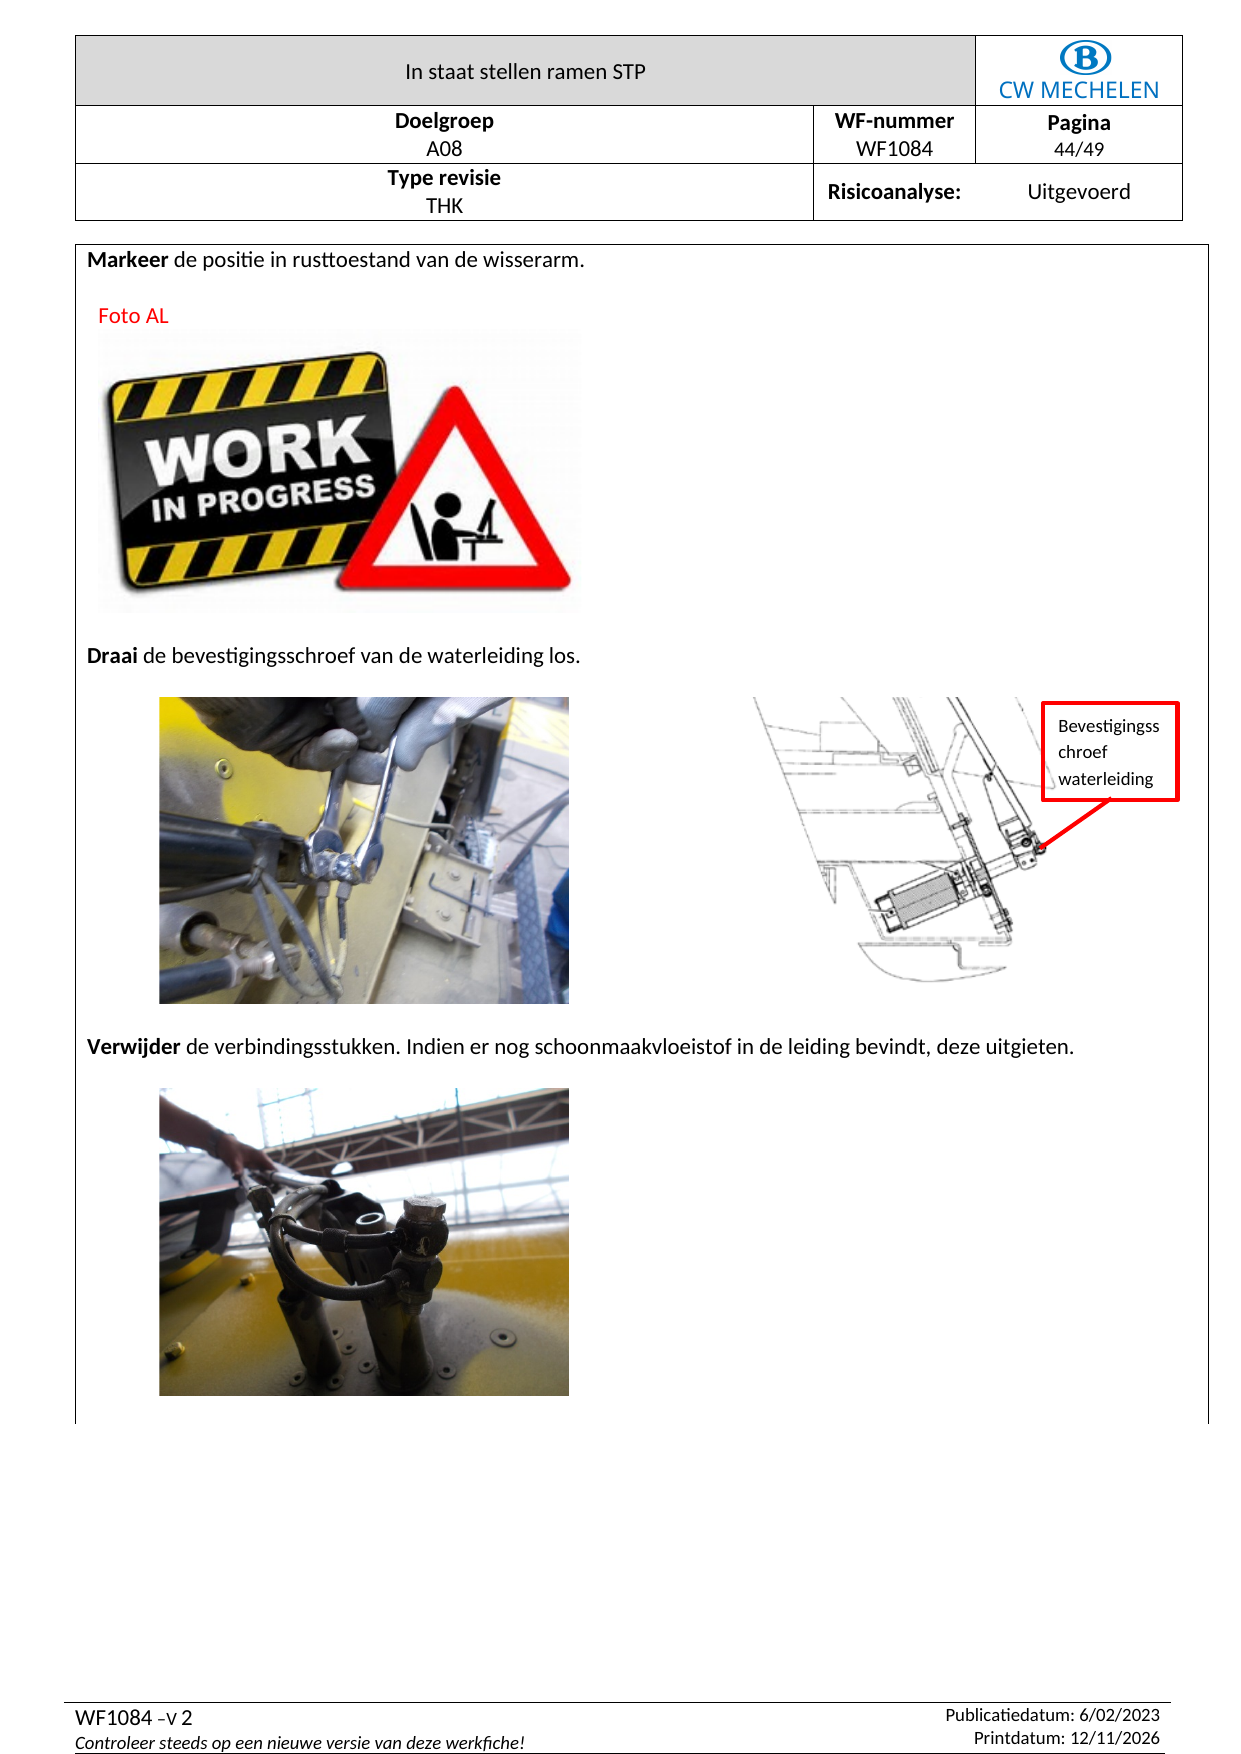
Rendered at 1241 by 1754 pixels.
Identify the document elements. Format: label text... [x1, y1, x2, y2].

picture [1045, 705, 1094, 798]
table_cell Draai de bevestigingsschroef van de waterleiding los. [76, 641, 1208, 1032]
picture [1060, 40, 1112, 75]
picture [159, 1088, 569, 1396]
picture [98, 329, 582, 613]
picture [743, 697, 1094, 1004]
table_header Markeer de positie in rusttoestand van de wisserarm. [76, 245, 1208, 641]
picture [159, 697, 569, 1004]
table_cell Verwijder de verbindingsstukken. Indien er nog schoonmaakvloeistof in de leiding bevindt, deze uitgieten. [76, 1032, 1208, 1423]
